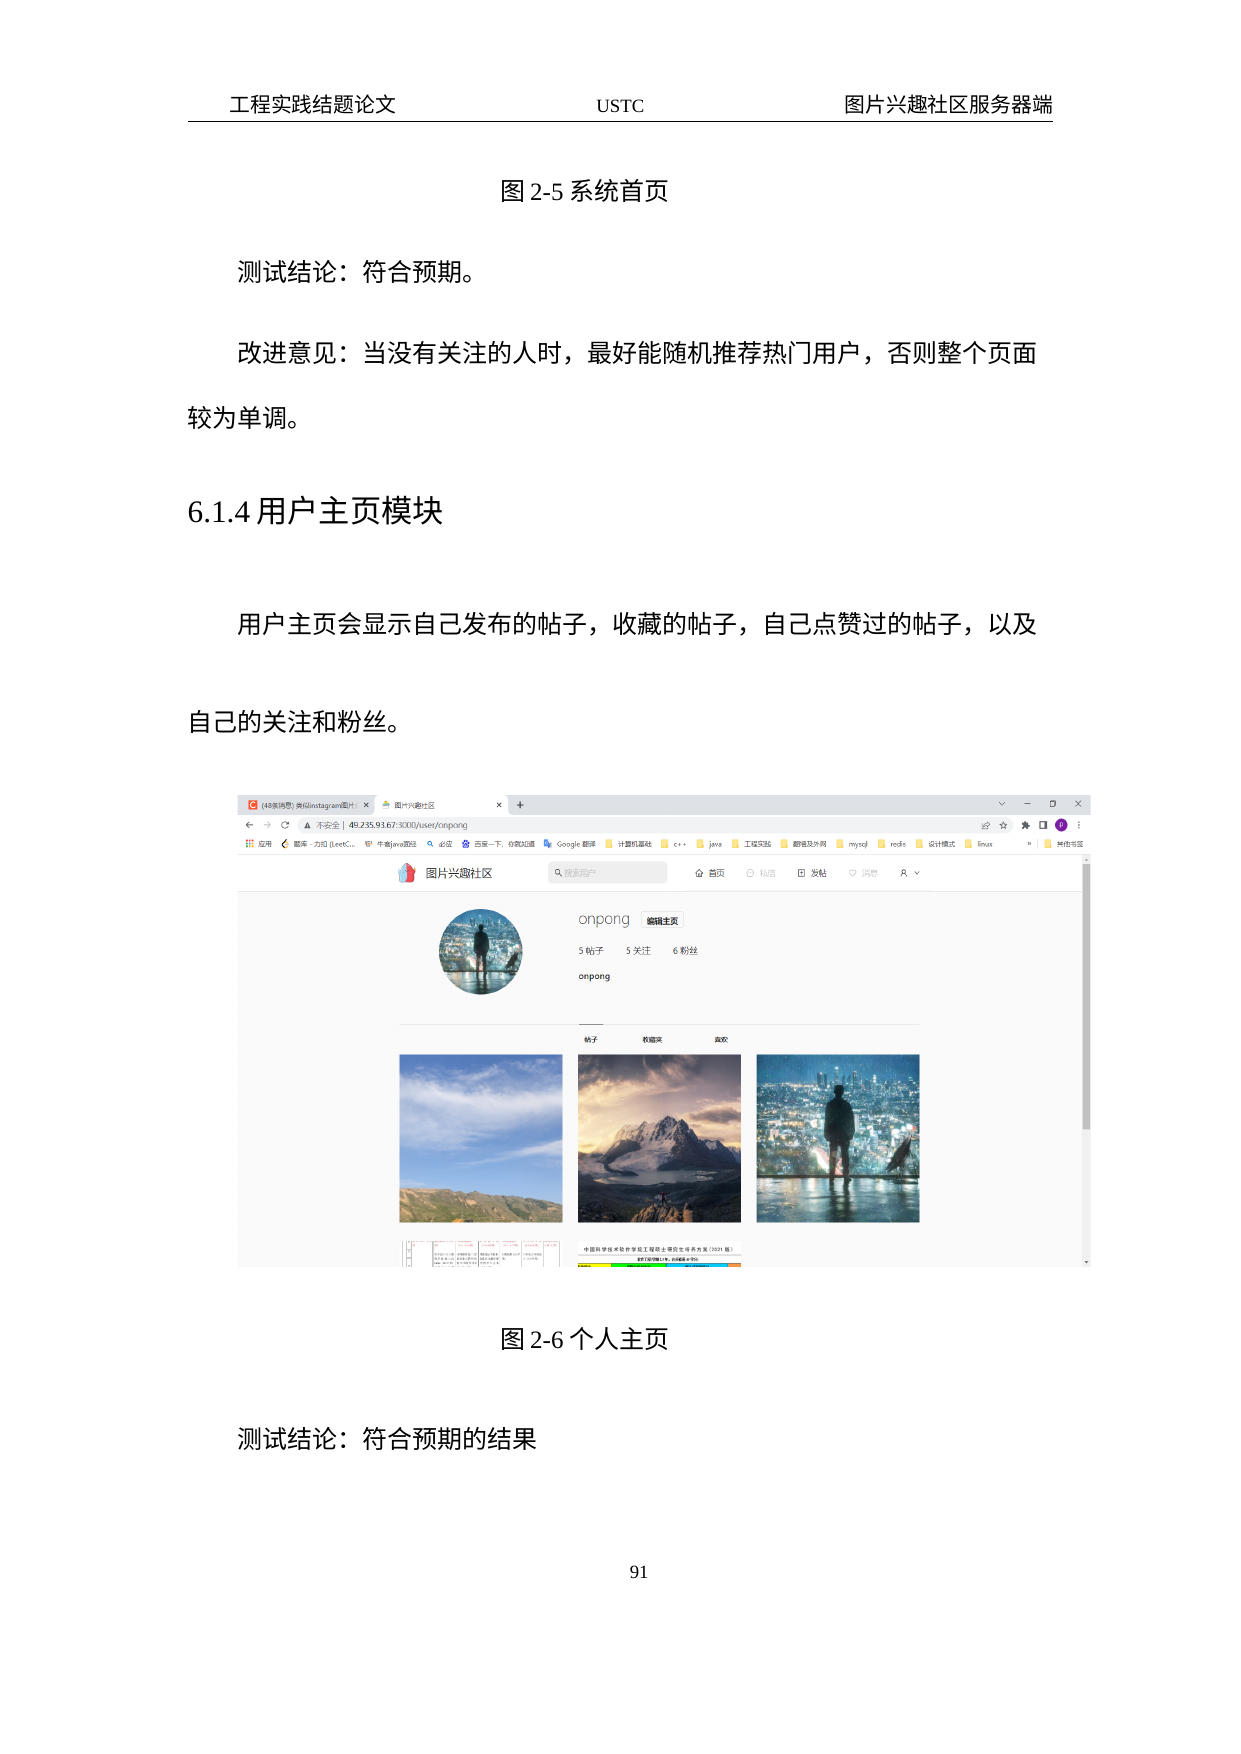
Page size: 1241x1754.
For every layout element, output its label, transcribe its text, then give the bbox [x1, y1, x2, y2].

subtitle 6.1.4用户主页模块 [187, 476, 1053, 541]
text 图2-5 系统首页 [450, 157, 1053, 222]
text 改进意见：当没有关注的人时，最好能随机推荐热门用户，否则整个页面较为单调。 [187, 319, 1053, 449]
picture [237, 795, 1091, 1267]
text 测试结论：符合预期的结果 [187, 1405, 1053, 1470]
text 图2-6 个人主页 [450, 1306, 1053, 1371]
text 用户主页会显示自己发布的帖子，收藏的帖子，自己点赞过的帖子，以及自己的关注和粉丝。 [187, 591, 1053, 753]
text 测试结论：符合预期。 [187, 238, 1053, 303]
